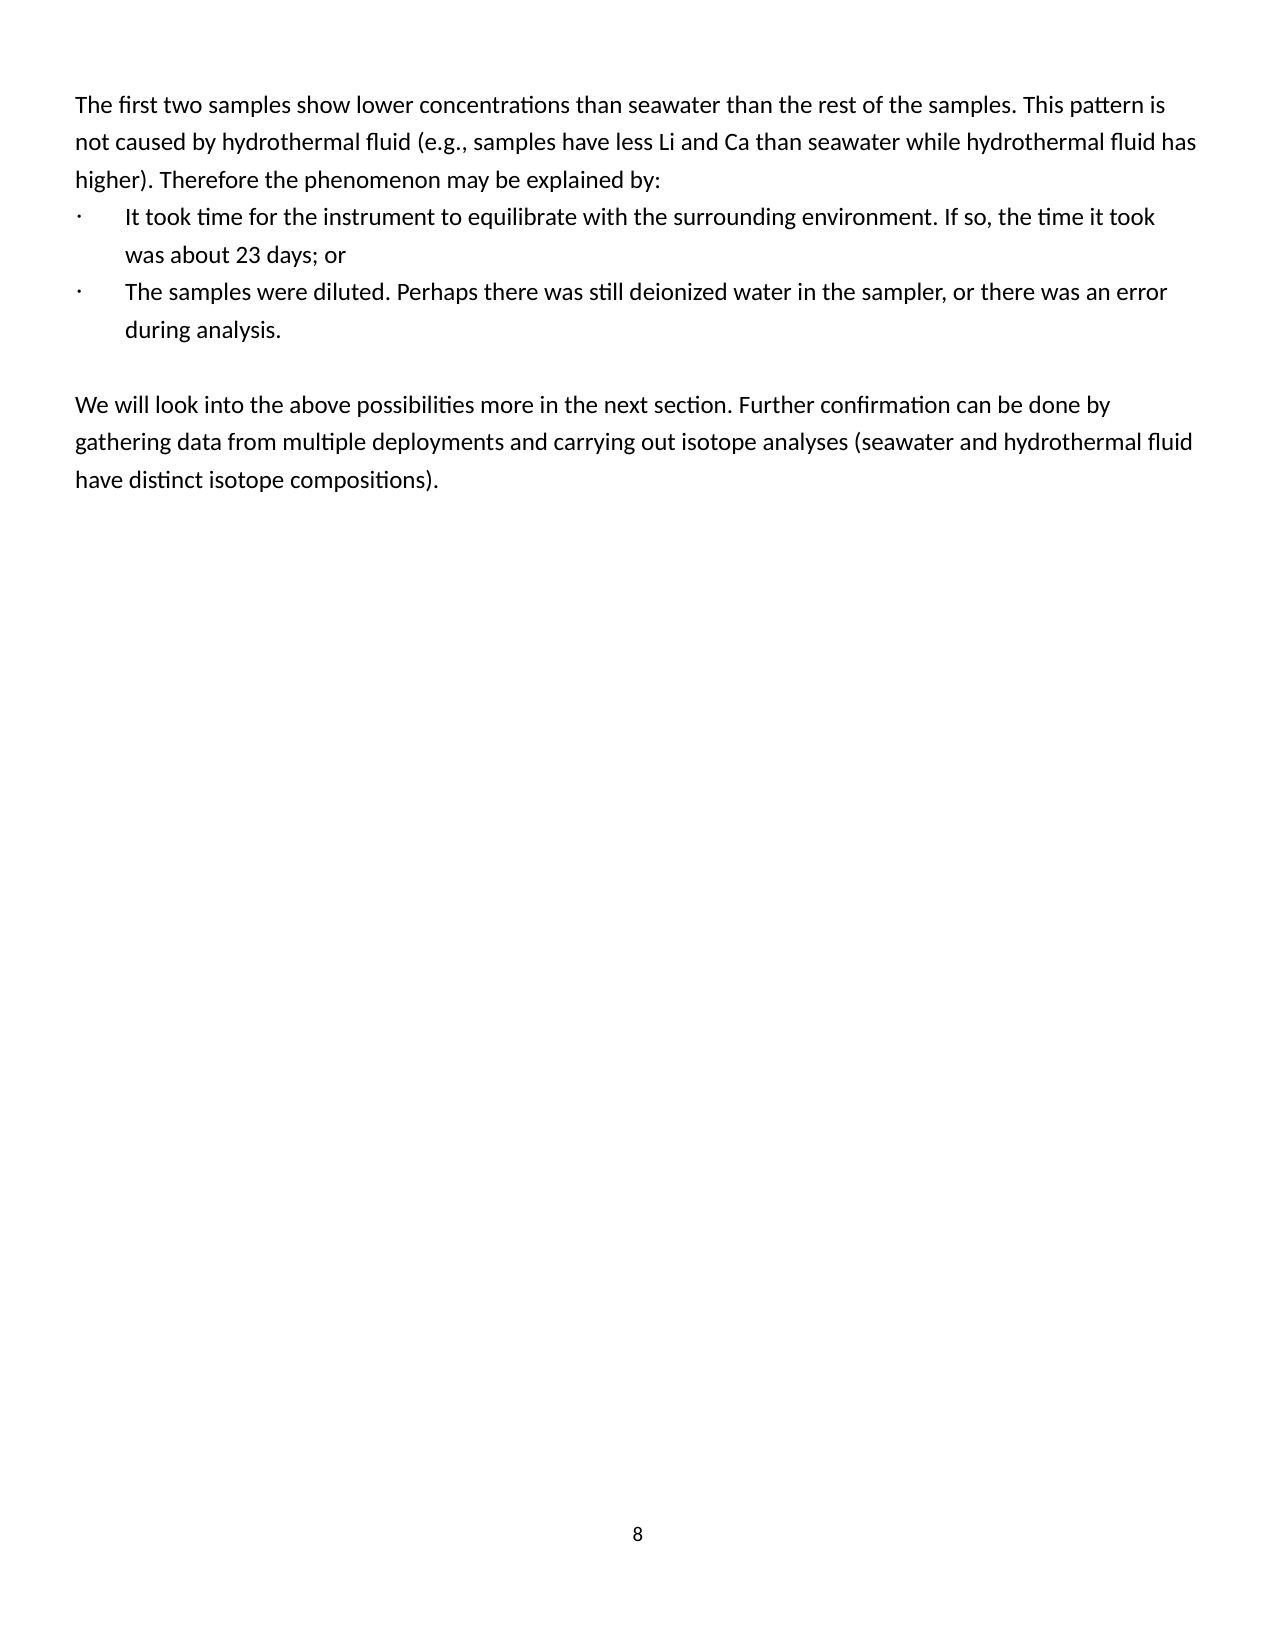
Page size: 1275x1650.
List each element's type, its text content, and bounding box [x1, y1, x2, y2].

text We will look into the above possibilities more in the next section. Further confirmation can be done by gathering data from multiple deployments and carrying out isotope analyses (seawater and hydrothermal fluid have distinct isotope compositions). [75, 386, 1200, 498]
list It took time for the instrument to equilibrate with the surrounding environment. If so, the time it took was about 23 days; or [75, 198, 1200, 273]
list The samples were diluted. Perhaps there was still deionized water in the sampler, or there was an error during analysis. [75, 273, 1200, 348]
text The first two samples show lower concentrations than seawater than the rest of the samples. This pattern is not caused by hydrothermal fluid (e.g., samples have less Li and Ca than seawater while hydrothermal fluid has higher). Therefore the phenomenon may be explained by: [75, 86, 1200, 198]
